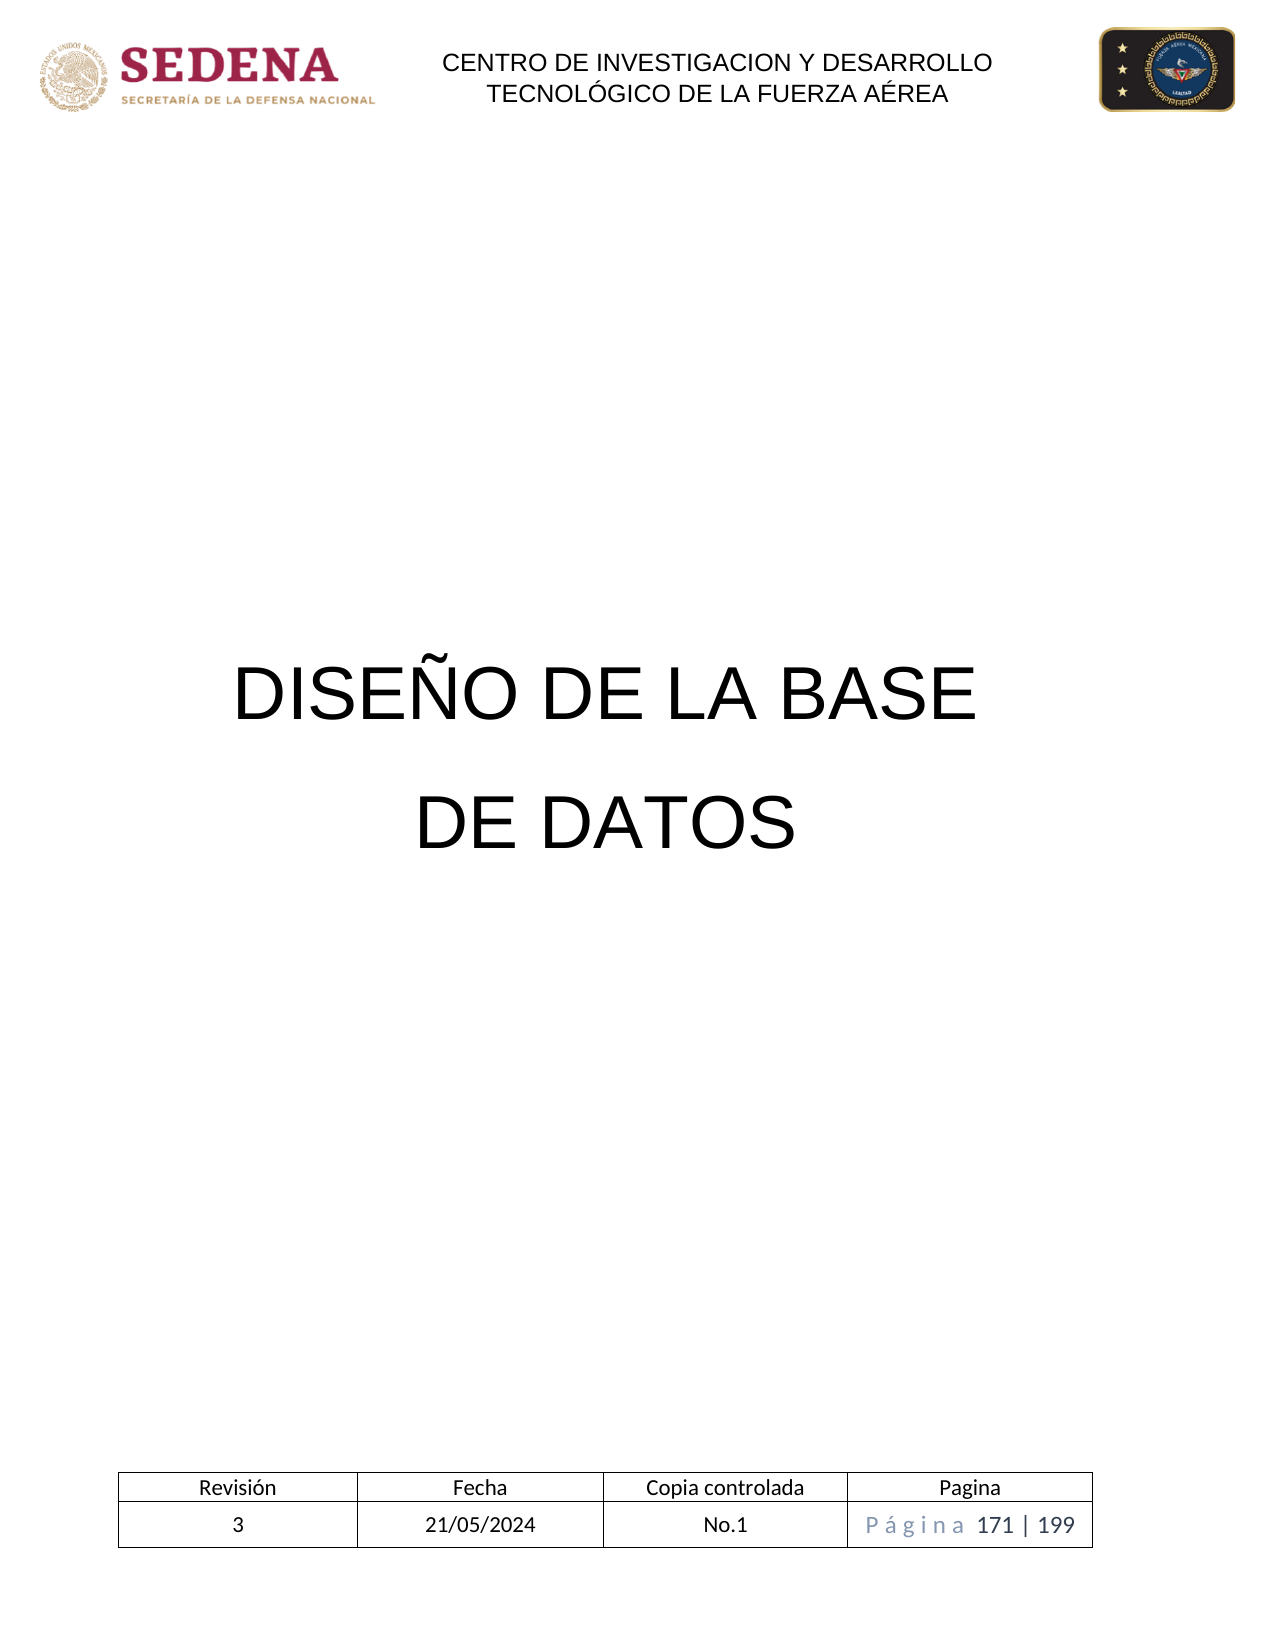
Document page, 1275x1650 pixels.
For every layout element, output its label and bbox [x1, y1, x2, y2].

picture [39, 27, 1236, 112]
